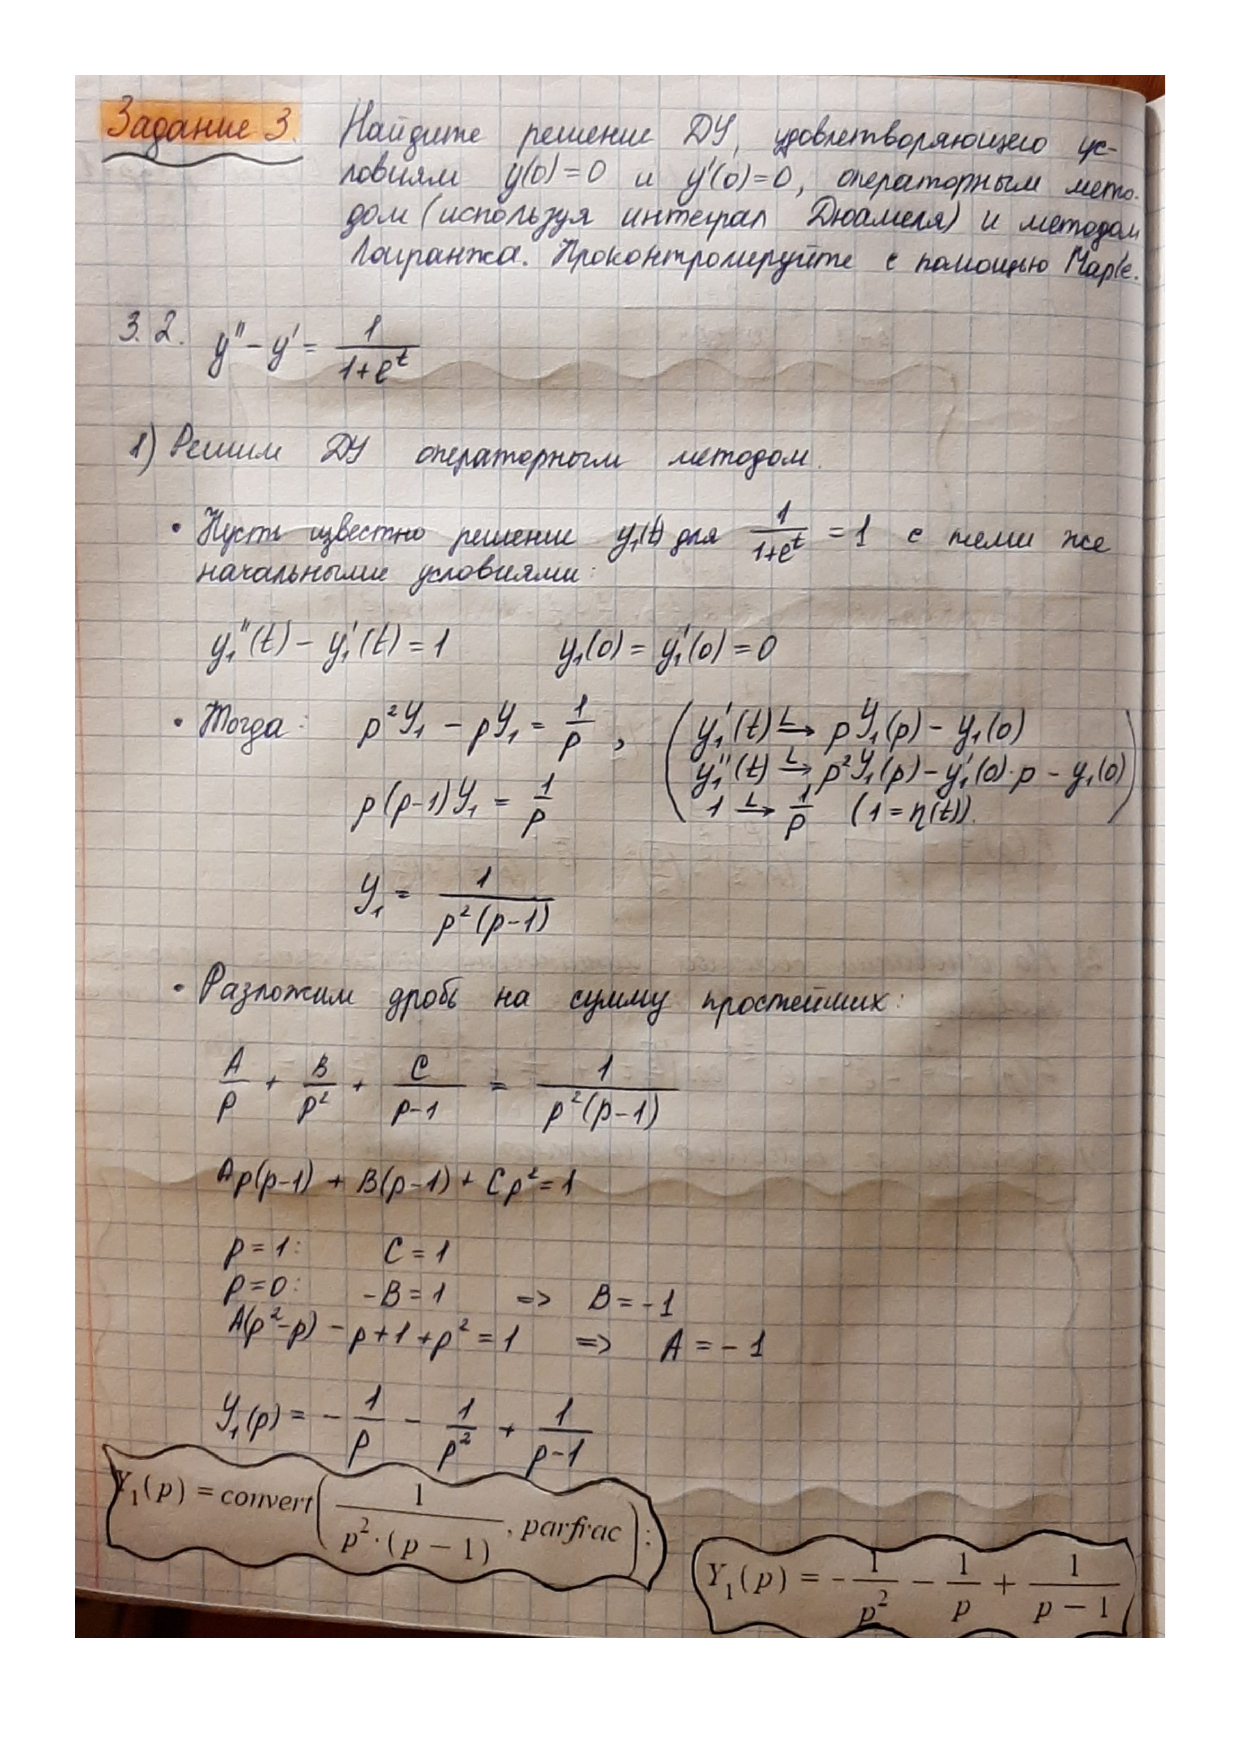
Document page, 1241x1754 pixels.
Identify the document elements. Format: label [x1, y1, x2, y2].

picture [75, 75, 1166, 1638]
